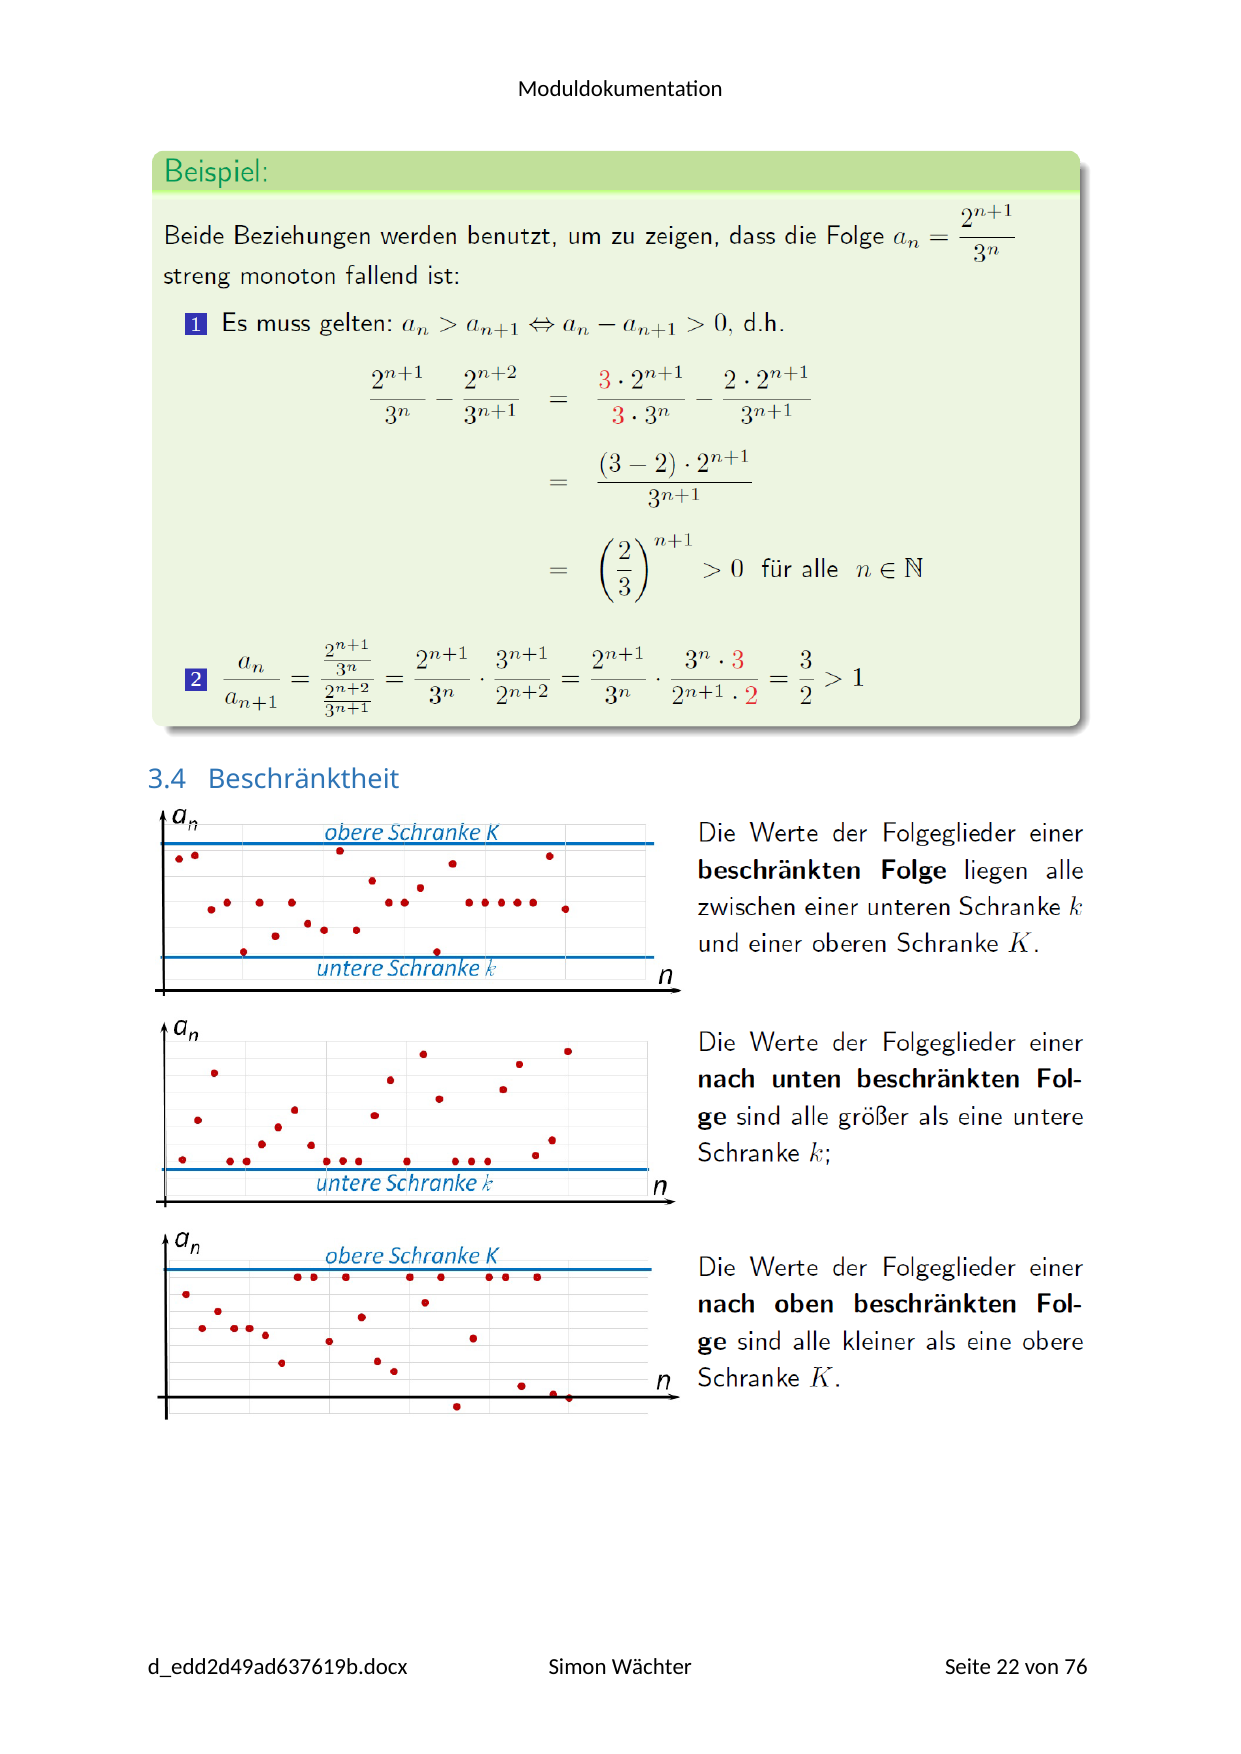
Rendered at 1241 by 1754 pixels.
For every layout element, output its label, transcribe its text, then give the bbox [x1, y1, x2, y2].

subtitle Beschränktheit [148, 759, 1093, 796]
picture [147, 147, 1093, 741]
picture [147, 799, 1093, 1421]
